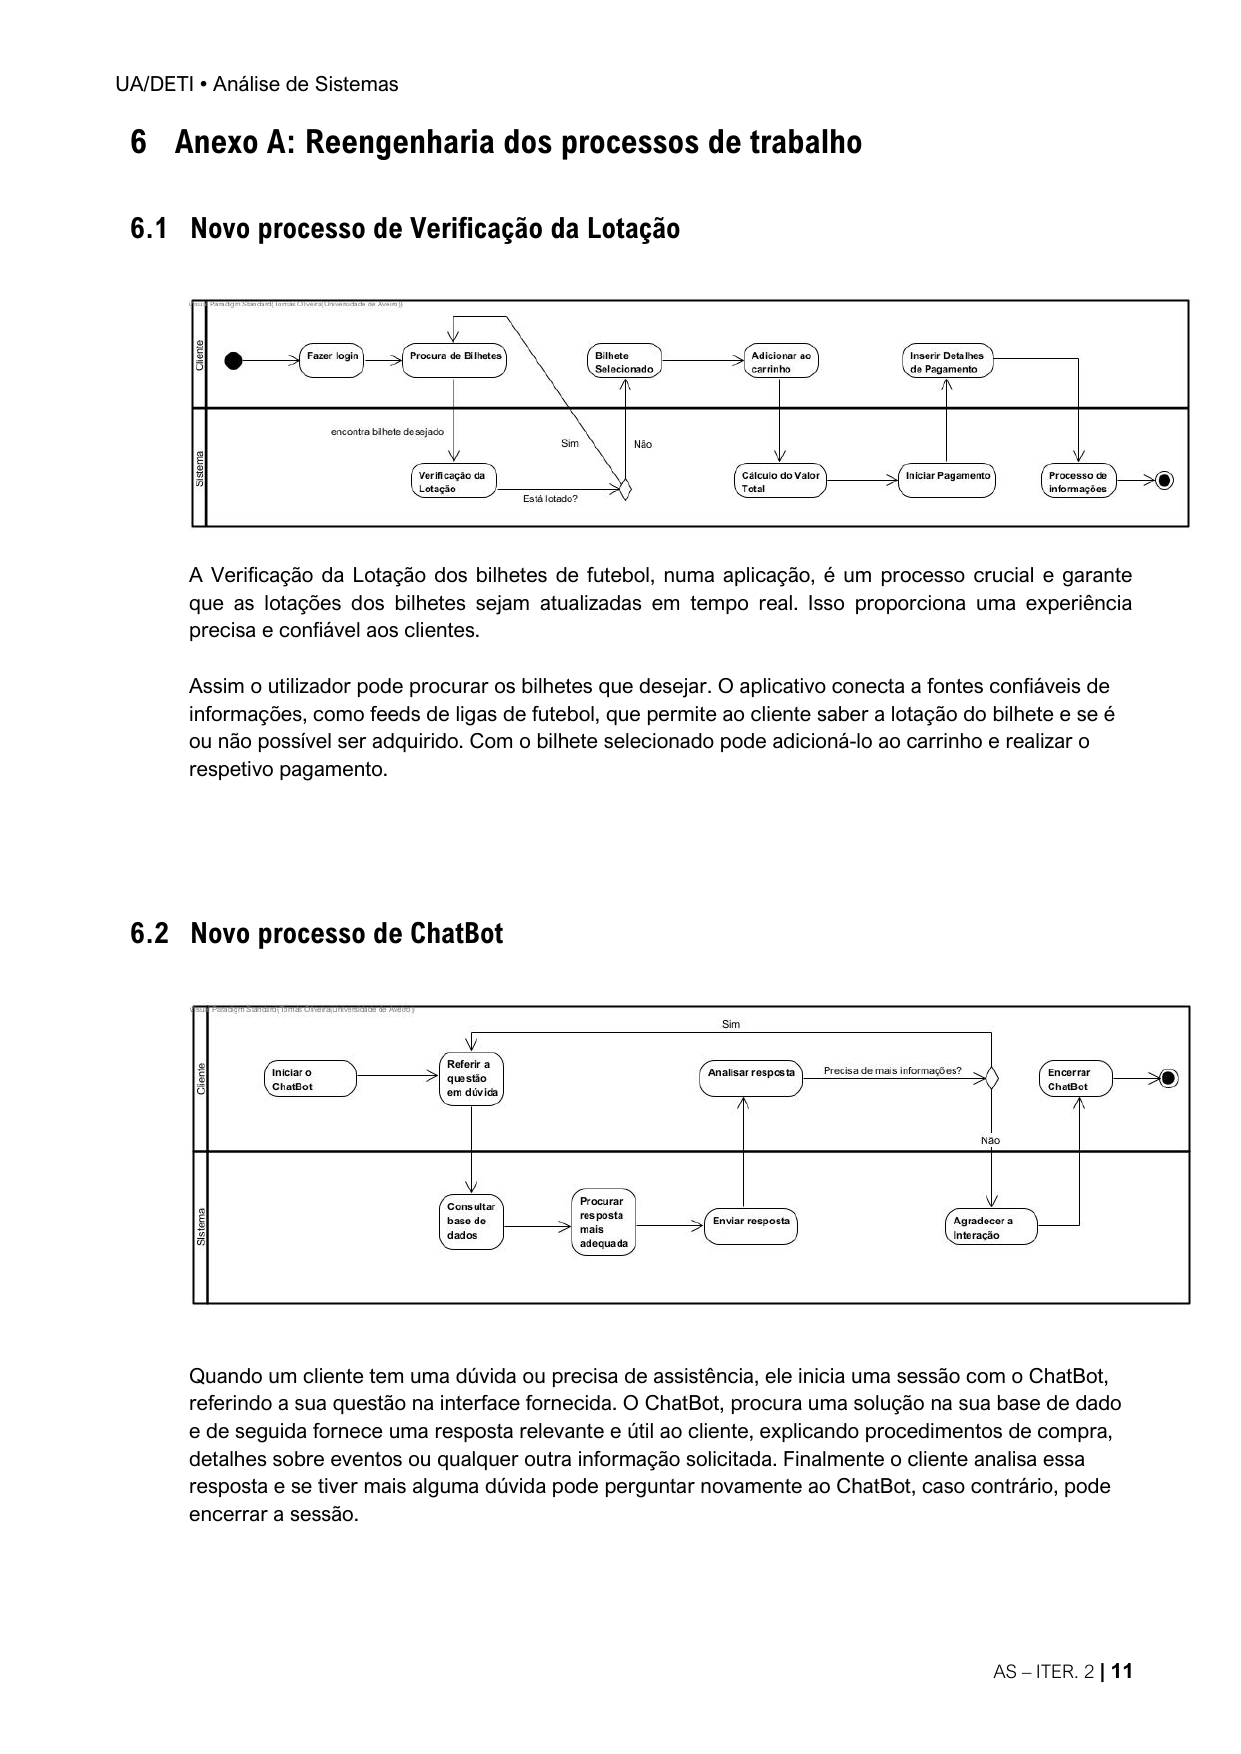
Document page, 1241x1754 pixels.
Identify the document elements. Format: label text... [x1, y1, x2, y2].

subtitle Novo processo de ChatBot [130, 917, 1075, 950]
text Quando um cliente tem uma dúvida ou precisa de assistência, ele inicia uma sessão com o ChatBot, referindo a sua questão na interface fornecida. O ChatBot, procura uma solução na sua base de dado e de seguida fornece uma resposta relevante e útil ao cliente, explicando procedimentos de compra, detalhes sobre eventos ou qualquer outra informação solicitada. Finalmente o cliente analisa essa resposta e se tiver mais alguma dúvida pode perguntar novamente ao ChatBot, caso contrário, pode encerrar a sessão. [189, 1363, 1134, 1526]
subtitle Anexo A: Reengenharia dos processos de trabalho [130, 121, 1134, 162]
picture [190, 1002, 1194, 1308]
subtitle Novo processo de Verificação da Lotação [130, 212, 1075, 245]
text Assim o utilizador pode procurar os bilhetes que desejar. O aplicativo conecta a fontes confiáveis de informações, como feeds de ligas de futebol, que permite ao cliente saber a lotação do bilhete e se é ou não possível ser adquirido. Com o bilhete selecionado pode adicioná-lo ao carrinho e realizar o respetivo pagamento. [189, 673, 1134, 781]
picture [188, 297, 1193, 532]
text A Verificação da Lotação dos bilhetes de futebol, numa aplicação, é um processo crucial e garante que as lotações dos bilhetes sejam atualizadas em tempo real. Isso proporciona uma experiência precisa e confiável aos clientes. [189, 562, 1134, 643]
